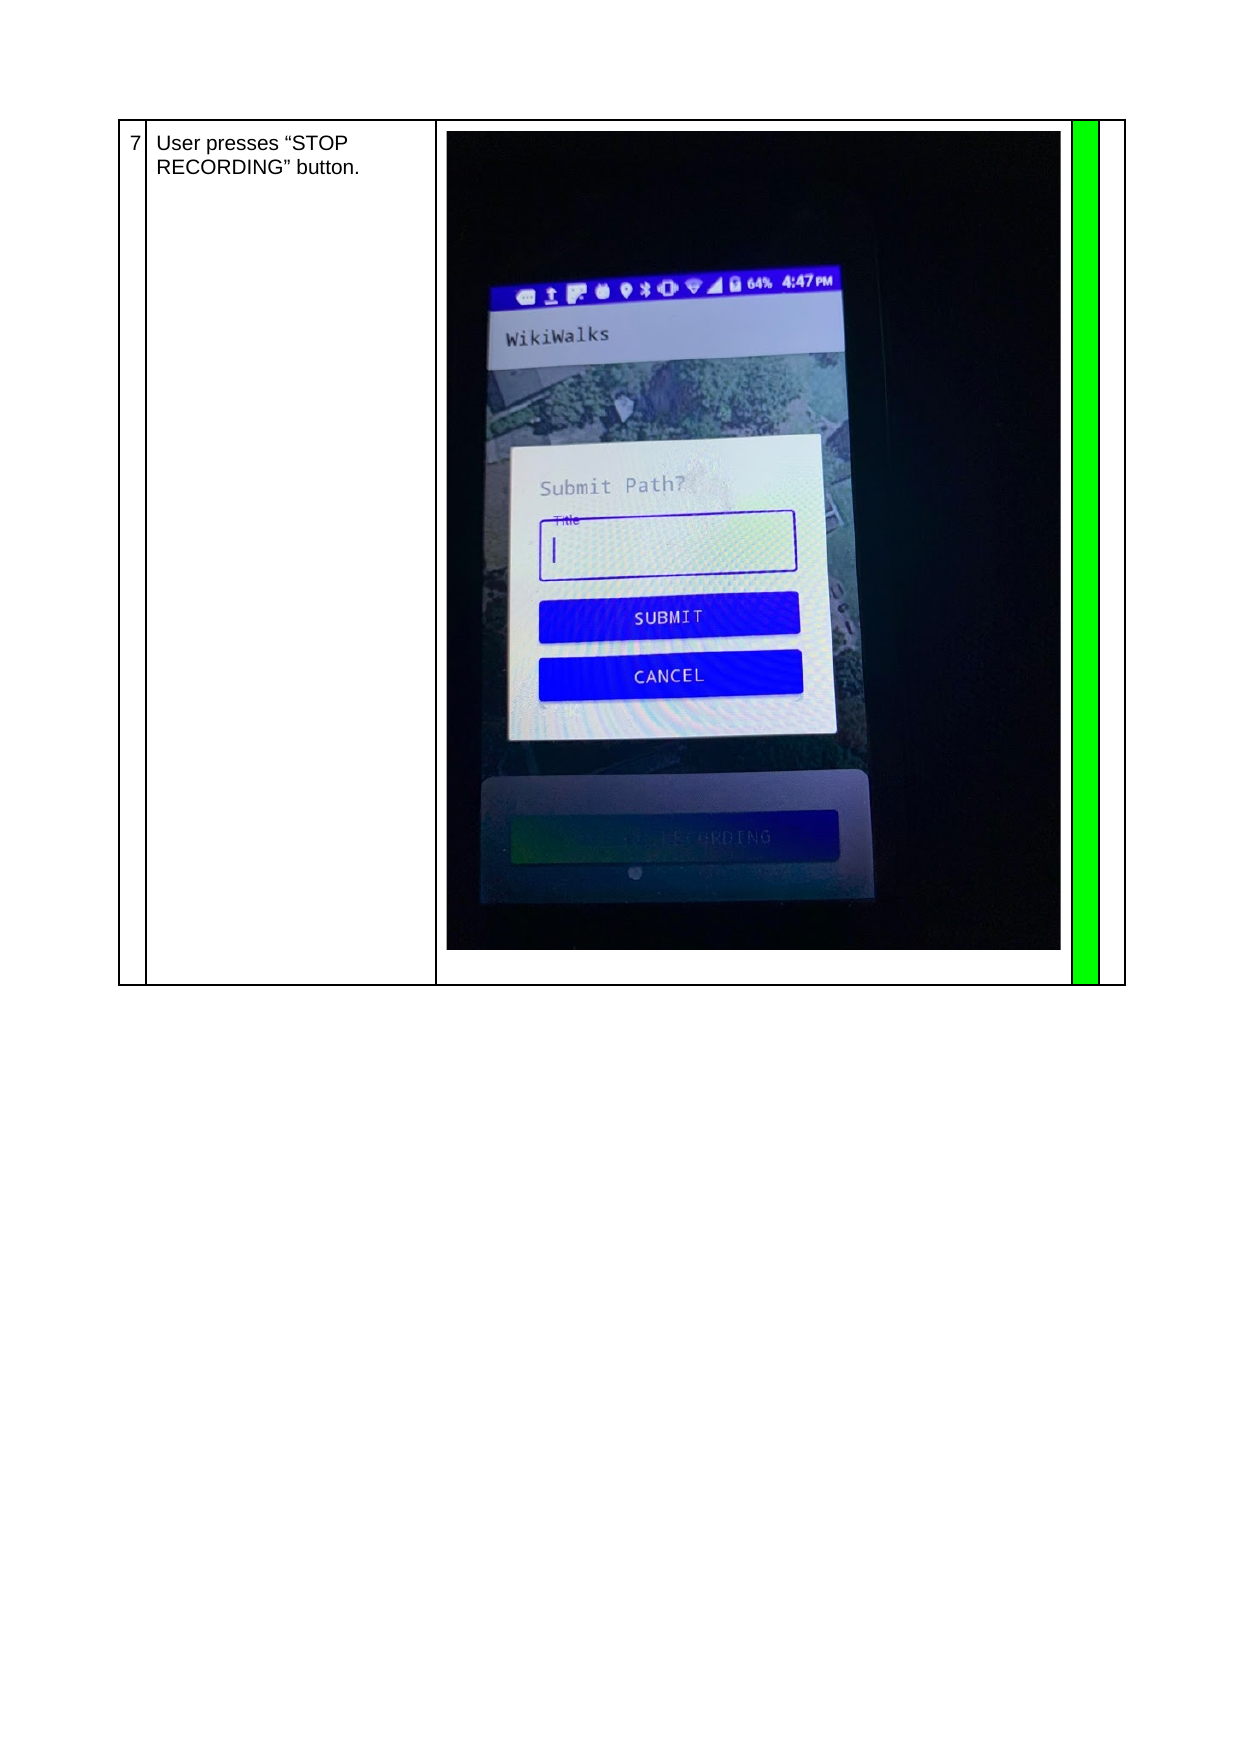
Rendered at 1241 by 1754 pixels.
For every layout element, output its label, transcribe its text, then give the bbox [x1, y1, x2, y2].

table_cell User presses “STOP RECORDING” button. [147, 121, 435, 984]
table_cell 7 [120, 121, 145, 984]
table_cell [437, 121, 1071, 984]
picture [446, 131, 1061, 950]
table_cell [1100, 121, 1124, 984]
table_cell [1073, 121, 1098, 984]
